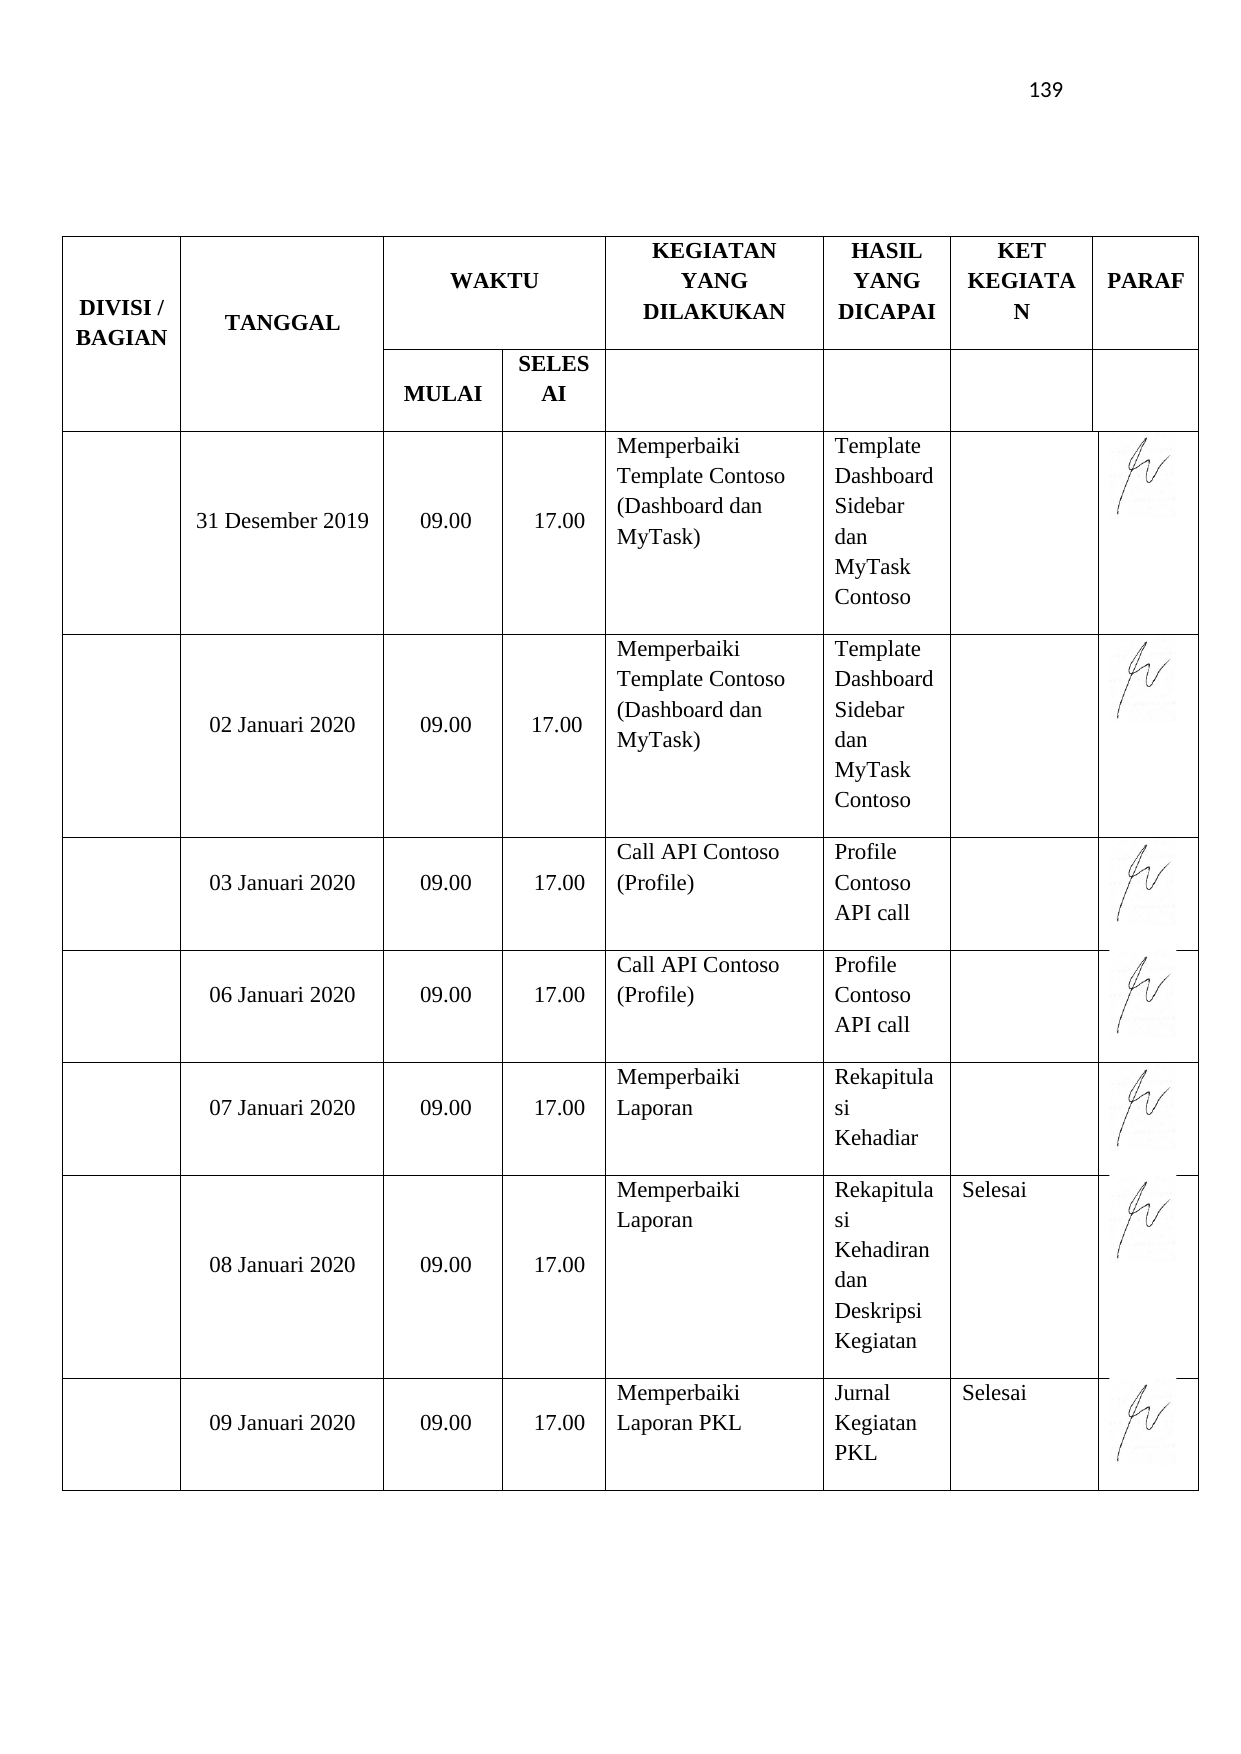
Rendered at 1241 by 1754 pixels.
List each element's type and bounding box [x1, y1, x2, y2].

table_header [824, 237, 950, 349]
picture [1109, 1063, 1177, 1150]
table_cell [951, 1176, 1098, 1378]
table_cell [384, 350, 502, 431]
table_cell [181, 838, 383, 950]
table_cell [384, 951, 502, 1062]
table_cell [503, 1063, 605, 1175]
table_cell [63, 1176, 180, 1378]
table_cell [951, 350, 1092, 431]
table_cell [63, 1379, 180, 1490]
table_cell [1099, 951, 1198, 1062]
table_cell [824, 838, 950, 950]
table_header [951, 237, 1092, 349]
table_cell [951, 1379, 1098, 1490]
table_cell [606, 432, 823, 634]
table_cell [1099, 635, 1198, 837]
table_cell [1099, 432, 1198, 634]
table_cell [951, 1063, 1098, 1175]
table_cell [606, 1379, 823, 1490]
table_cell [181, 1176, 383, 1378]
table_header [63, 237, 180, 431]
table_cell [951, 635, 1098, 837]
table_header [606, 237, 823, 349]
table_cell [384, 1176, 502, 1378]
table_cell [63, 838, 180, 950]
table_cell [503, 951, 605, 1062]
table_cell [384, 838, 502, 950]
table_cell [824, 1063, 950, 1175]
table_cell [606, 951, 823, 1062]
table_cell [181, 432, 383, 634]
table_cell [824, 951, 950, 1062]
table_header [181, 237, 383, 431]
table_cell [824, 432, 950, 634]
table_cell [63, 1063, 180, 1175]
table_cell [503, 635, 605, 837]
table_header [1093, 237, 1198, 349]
picture [1109, 950, 1177, 1037]
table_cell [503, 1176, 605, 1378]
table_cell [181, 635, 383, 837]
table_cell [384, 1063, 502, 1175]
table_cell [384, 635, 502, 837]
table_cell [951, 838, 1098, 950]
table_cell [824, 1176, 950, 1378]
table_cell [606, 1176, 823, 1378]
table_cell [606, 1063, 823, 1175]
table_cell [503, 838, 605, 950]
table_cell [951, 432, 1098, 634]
picture [1109, 1175, 1177, 1262]
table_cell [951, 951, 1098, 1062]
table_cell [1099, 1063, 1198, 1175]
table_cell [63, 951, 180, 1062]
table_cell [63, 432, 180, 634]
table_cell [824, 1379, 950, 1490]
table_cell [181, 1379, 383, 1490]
picture [1109, 635, 1177, 722]
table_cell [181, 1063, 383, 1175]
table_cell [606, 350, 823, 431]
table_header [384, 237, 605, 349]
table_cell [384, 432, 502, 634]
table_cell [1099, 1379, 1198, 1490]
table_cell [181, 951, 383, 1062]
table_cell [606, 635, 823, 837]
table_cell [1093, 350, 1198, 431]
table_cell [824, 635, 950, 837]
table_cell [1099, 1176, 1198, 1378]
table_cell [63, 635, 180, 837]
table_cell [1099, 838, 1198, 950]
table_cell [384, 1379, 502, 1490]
picture [1109, 838, 1177, 925]
picture [1109, 432, 1177, 518]
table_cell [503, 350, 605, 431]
picture [1109, 1378, 1177, 1465]
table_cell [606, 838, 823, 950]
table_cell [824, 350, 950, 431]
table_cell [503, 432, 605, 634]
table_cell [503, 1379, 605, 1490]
